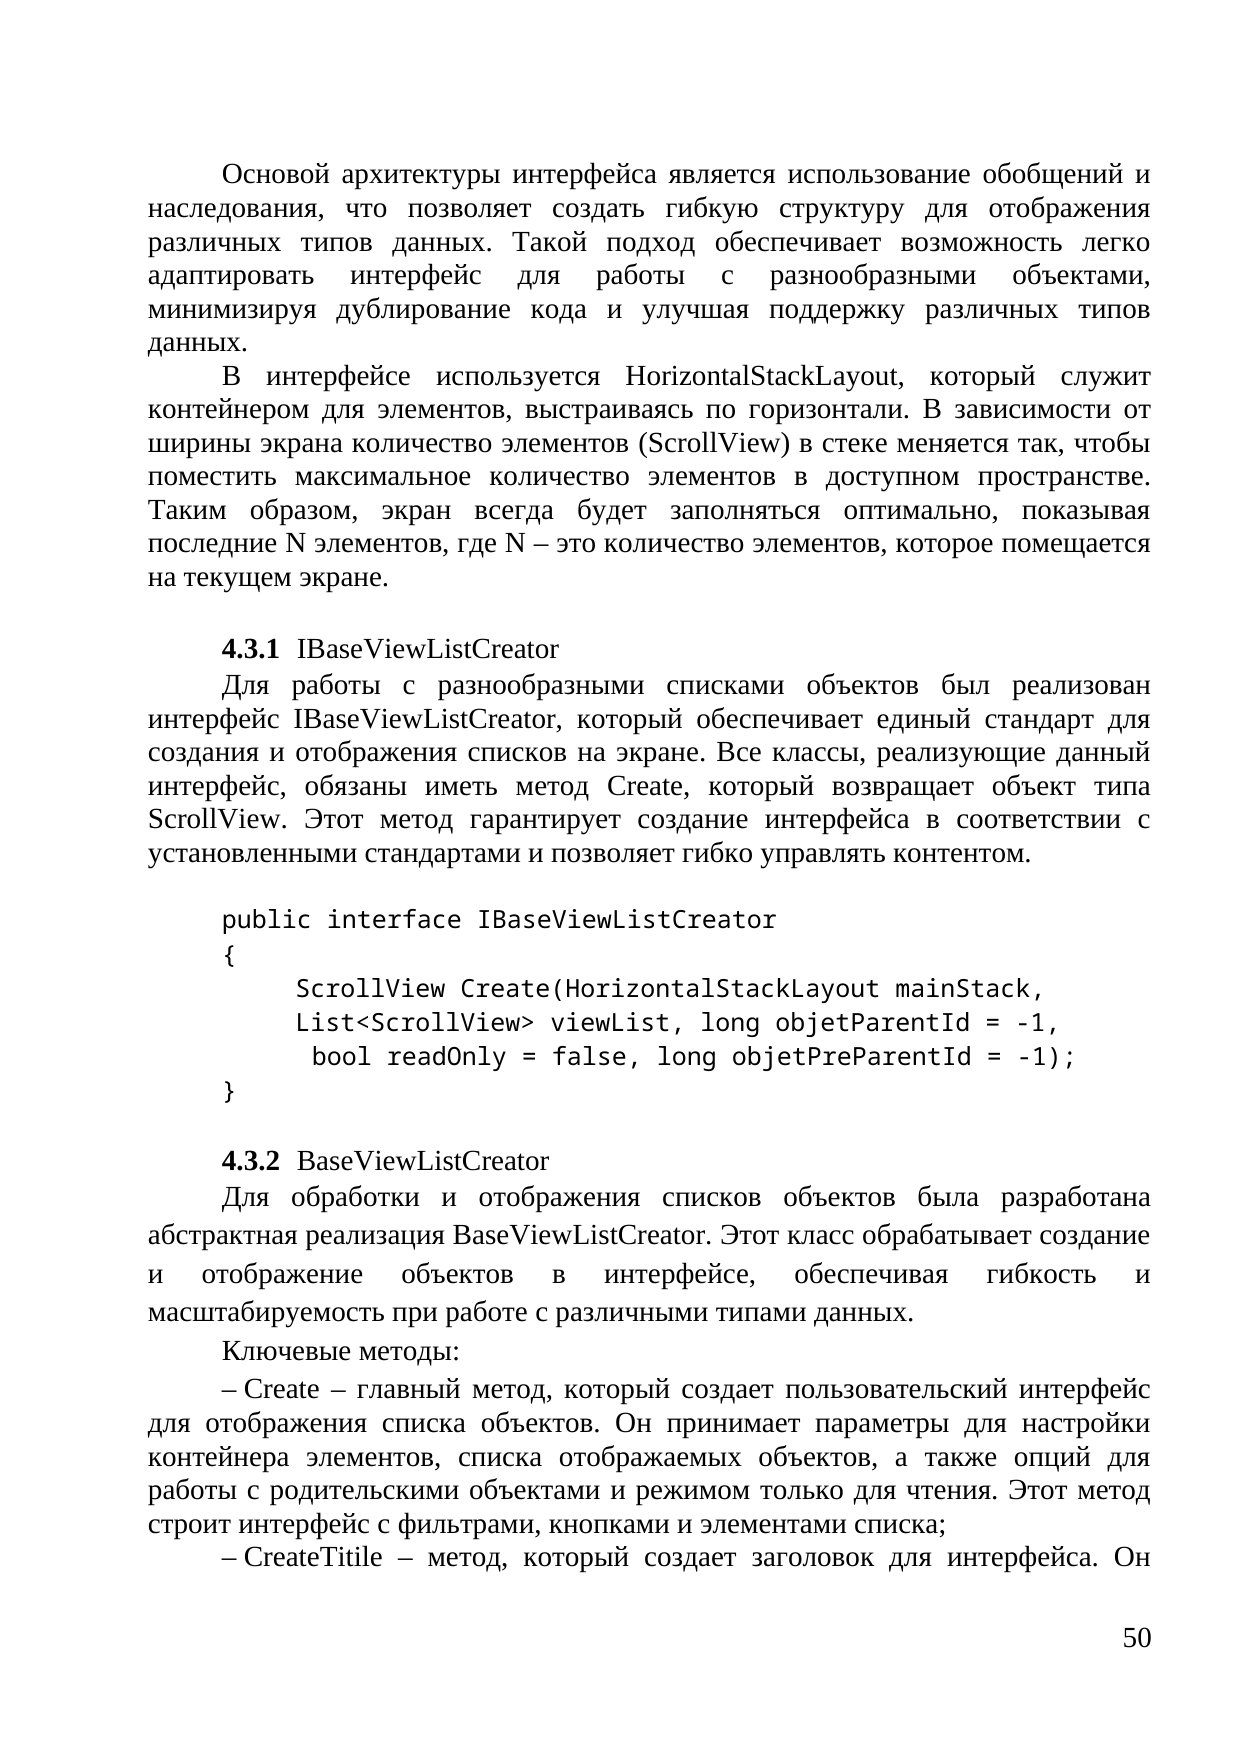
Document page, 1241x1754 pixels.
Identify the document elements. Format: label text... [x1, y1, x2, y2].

text public interface IBaseViewListCreator [148, 902, 1152, 936]
list IBaseViewListCreator [222, 631, 1152, 665]
text { [148, 936, 1152, 970]
text Основой архитектуры интерфейса является использование обобщений и наследования, что позволяет создать гибкую структуру для отображения различных типов данных. Такой подход обеспечивает возможность легко адаптировать интерфейс для работы с разнообразными объектами, минимизируя дублирование кода и улучшая поддержку различных типов данных. [148, 157, 1152, 358]
text Для обработки и отображения списков объектов была разработана абстрактная реализация BaseViewListCreator. Этот класс обрабатывает создание и отображение объектов в интерфейсе, обеспечивая гибкость и масштабируемость при работе с различными типами данных. [148, 1179, 1152, 1328]
text Create – главный метод, который создает пользовательский интерфейс для отображения списка объектов. Он принимает параметры для настройки контейнера элементов, списка отображаемых объектов, а также опций для работы с родительскими объектами и режимом только для чтения. Этот метод строит интерфейс с фильтрами, кнопками и элементами списка; [148, 1372, 1152, 1539]
text Для работы с разнообразными списками объектов был реализован интерфейс IBaseViewListCreator, который обеспечивает единый стандарт для создания и отображения списков на экране. Все классы, реализующие данный интерфейс, обязаны иметь метод Create, который возвращает объект типа ScrollView. Этот метод гарантирует создание интерфейса в соответствии с установленными стандартами и позволяет гибко управлять контентом. [148, 667, 1152, 869]
text bool readOnly = false, long objetPreParentId = -1); [148, 1038, 1152, 1072]
list BaseViewListCreator [222, 1143, 1152, 1176]
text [148, 1539, 1152, 1573]
text } [148, 1072, 1152, 1107]
text List<ScrollView> viewList, long objetParentId = -1, [148, 1004, 1152, 1038]
text Ключевые методы: [148, 1333, 1152, 1367]
text ScrollView Create(HorizontalStackLayout mainStack, [148, 970, 1152, 1004]
text В интерфейсе используется HorizontalStackLayout, который служит контейнером для элементов, выстраиваясь по горизонтали. В зависимости от ширины экрана количество элементов (ScrollView) в стеке меняется так, чтобы поместить максимальное количество элементов в доступном пространстве. Таким образом, экран всегда будет заполняться оптимально, показывая последние N элементов, где N – это количество элементов, которое помещается на текущем экране. [148, 358, 1152, 593]
